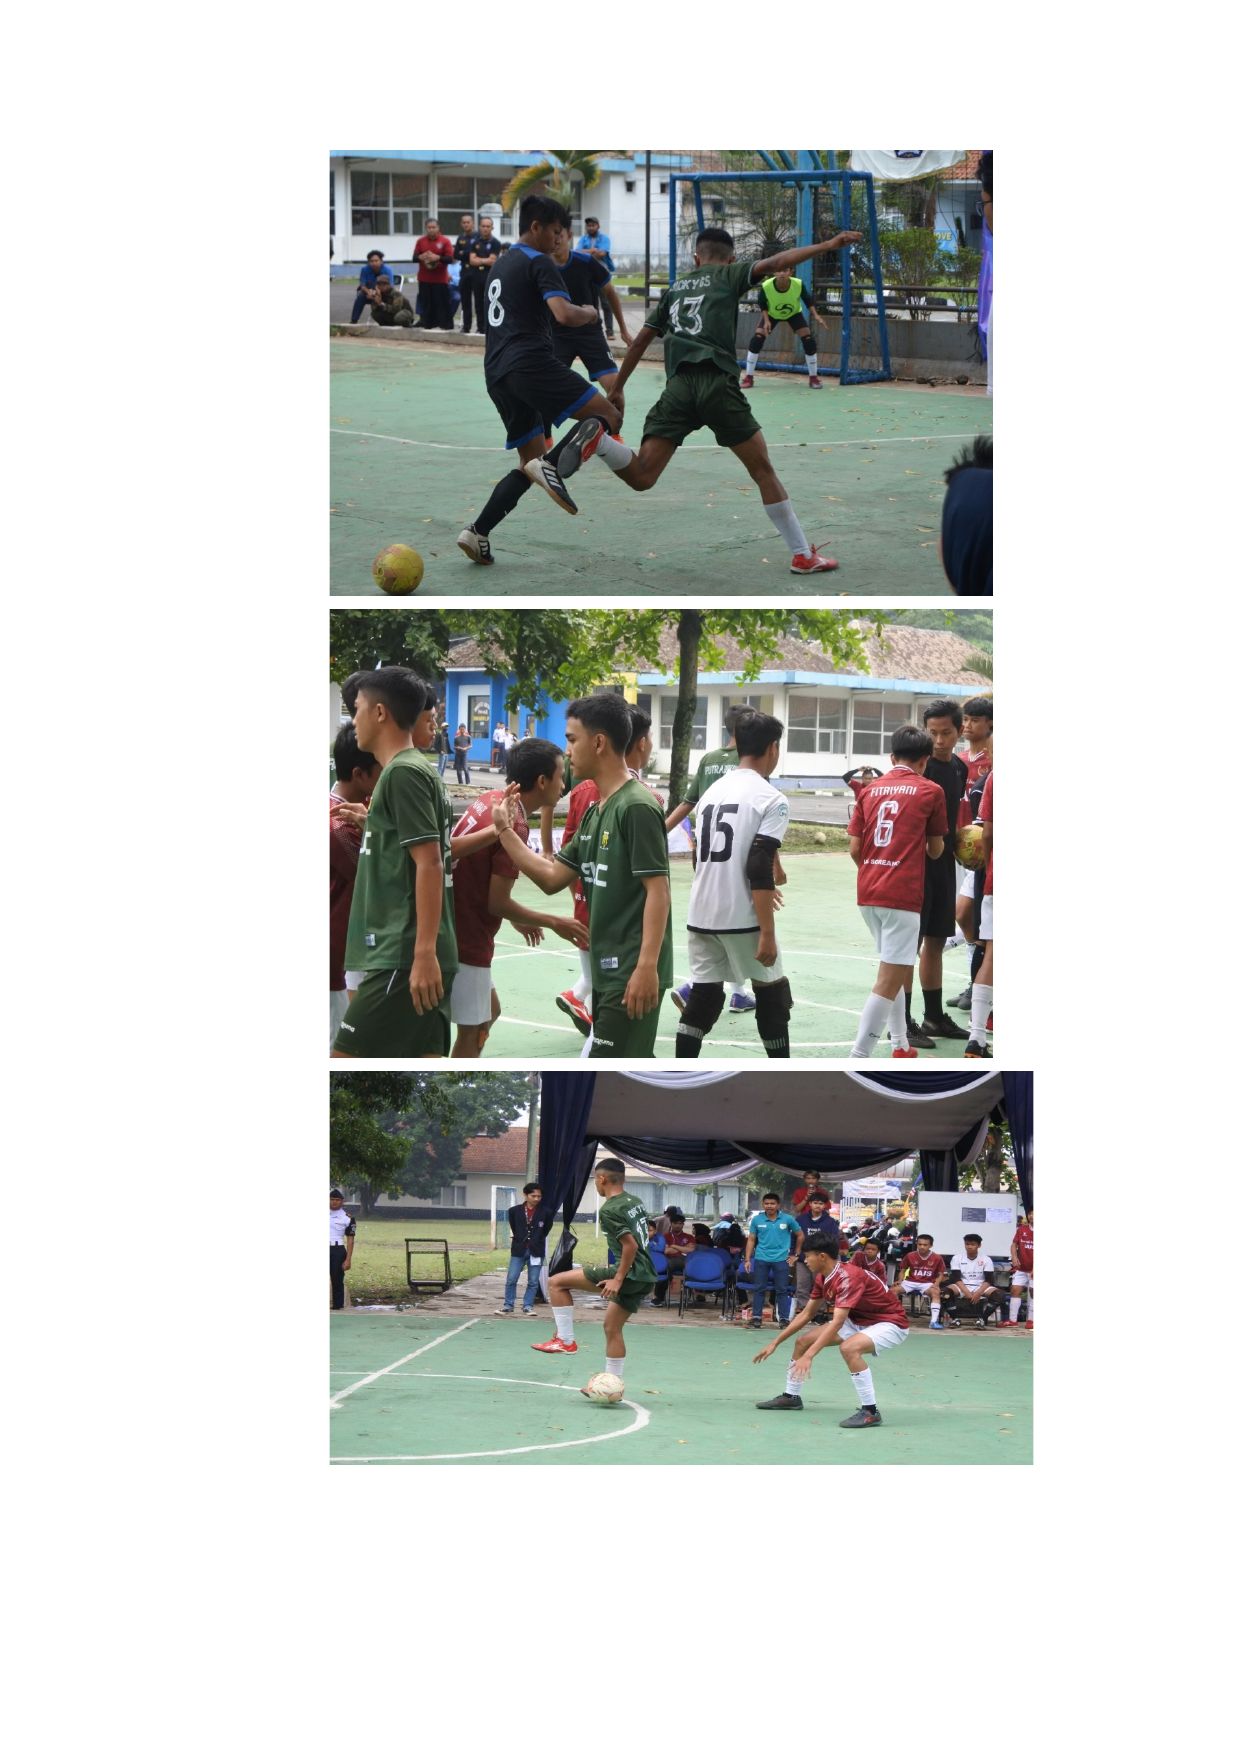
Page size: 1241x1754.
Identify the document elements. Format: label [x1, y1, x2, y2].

picture [329, 150, 993, 596]
picture [329, 1071, 1034, 1465]
picture [329, 609, 993, 1058]
